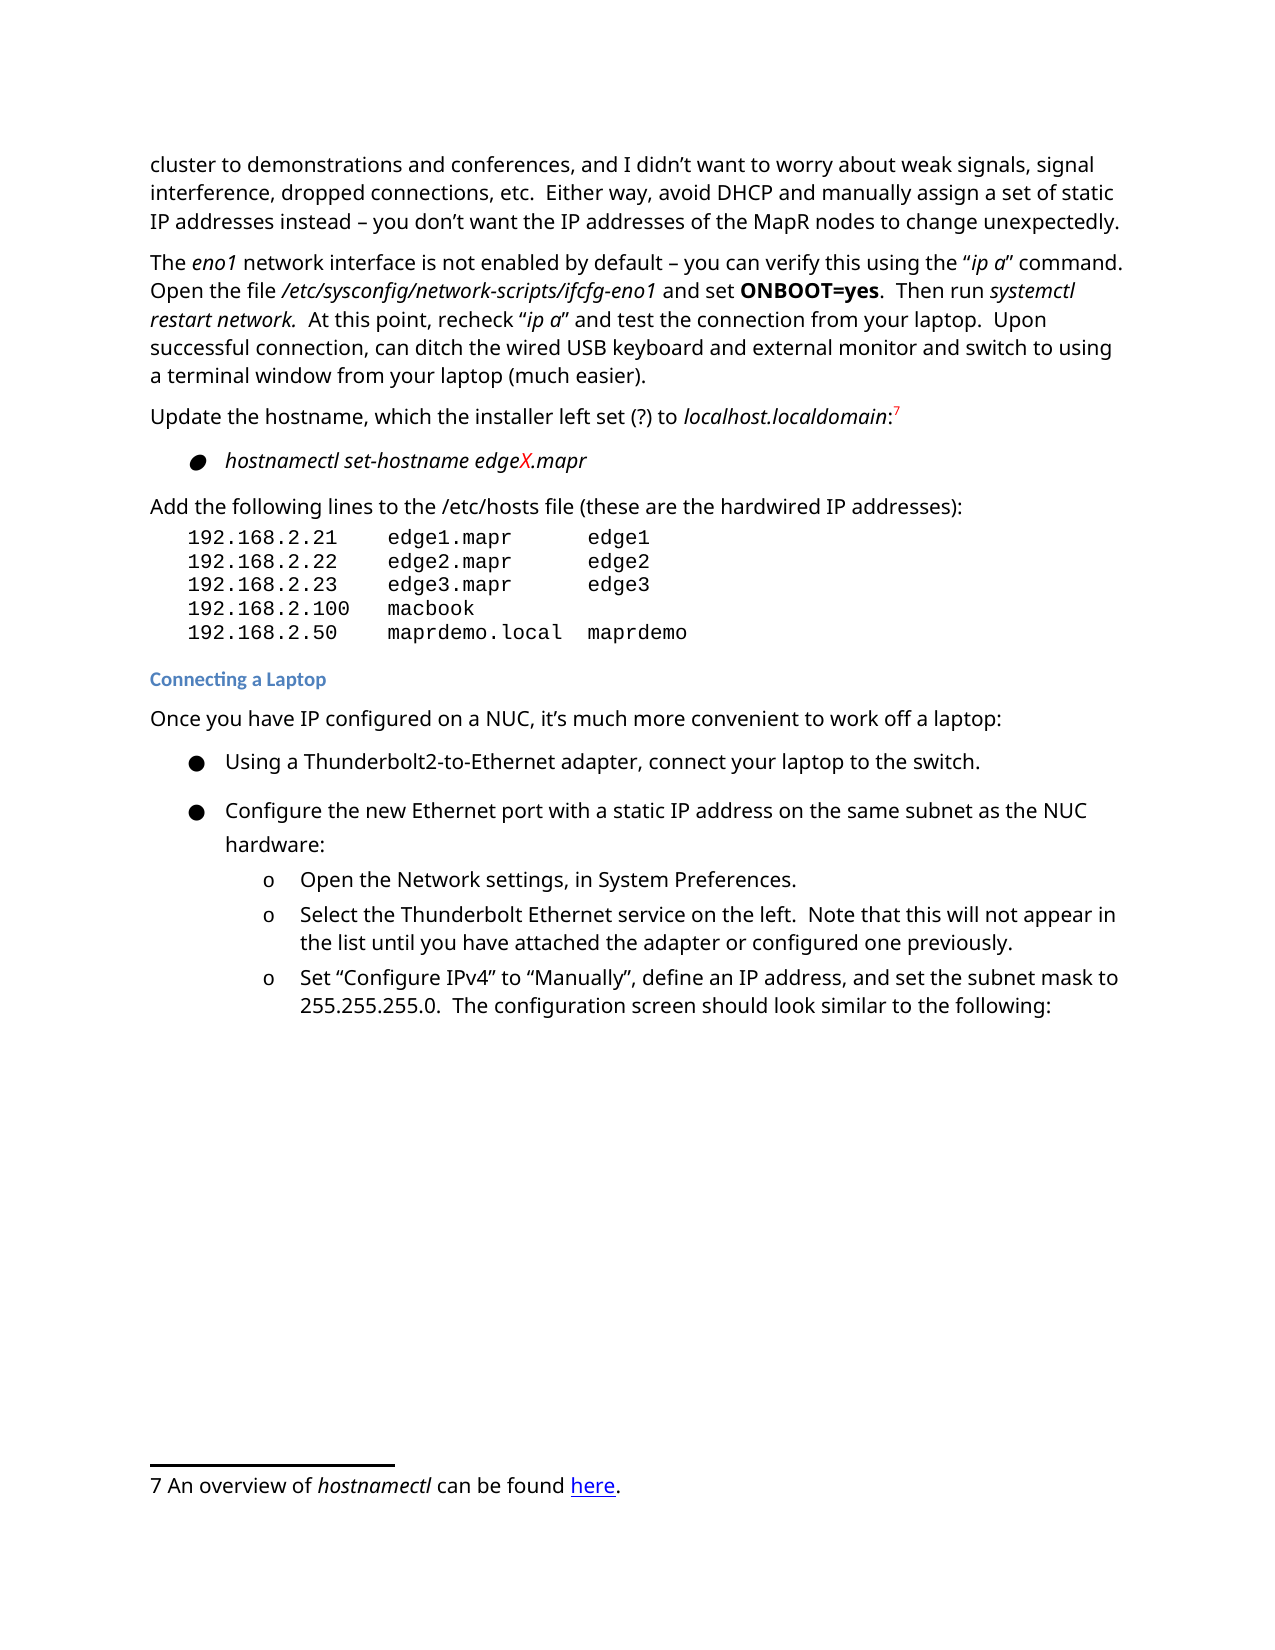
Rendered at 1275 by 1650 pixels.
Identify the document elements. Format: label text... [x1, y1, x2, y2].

list Select the Thunderbolt Ethernet service on the left. Note that this will not appear in the list until you have attached the adapter or configured one previously. [262, 900, 1125, 957]
list Open the Network settings, in System Preferences. [262, 865, 1125, 894]
text 192.168.2.100 macbook [187, 598, 1125, 622]
text Once you have IP configured on a NUC, it’s much more convenient to work off a laptop: [150, 704, 1125, 732]
subtitle Connecting a Laptop [150, 666, 1125, 692]
list Set “Configure IPv4” to “Manually”, define an IP address, and set the subnet mask to 255.255.255.0. The configuration screen should look similar to the following: [262, 963, 1125, 1020]
list Using a Thunderbolt2-to-Ethernet adapter, connect your laptop to the switch. [187, 739, 1125, 781]
text The eno1 network interface is not enabled by default – you can verify this using the “ip a” command. Open the file /etc/sysconfig/network-scripts/ifcfg-eno1 and set ONBOOT=yes. Then run systemctl restart network. At this point, recheck “ip a” and test the connection from your laptop. Upon successful connection, can ditch the wired USB keyboard and external monitor and switch to using a terminal window from your laptop (much easier). [150, 248, 1125, 390]
text Add the following lines to the /etc/hosts file (these are the hardwired IP addresses): [150, 492, 1125, 521]
text Update the hostname, which the installer left set (?) to localhost.localdomain: [150, 402, 1125, 431]
text 192.168.2.50 maprdemo.local maprdemo [187, 622, 1125, 645]
list hostnamectl set-hostname edgeX.mapr [187, 437, 1125, 480]
list Configure the new Ethernet port with a static IP address on the same subnet as the NUC hardware: [187, 788, 1125, 859]
text 192.168.2.21 edge1.mapr edge1 [187, 527, 1125, 551]
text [150, 150, 1125, 235]
text 192.168.2.23 edge3.mapr edge3 [187, 574, 1125, 598]
text 192.168.2.22 edge2.mapr edge2 [187, 551, 1125, 574]
